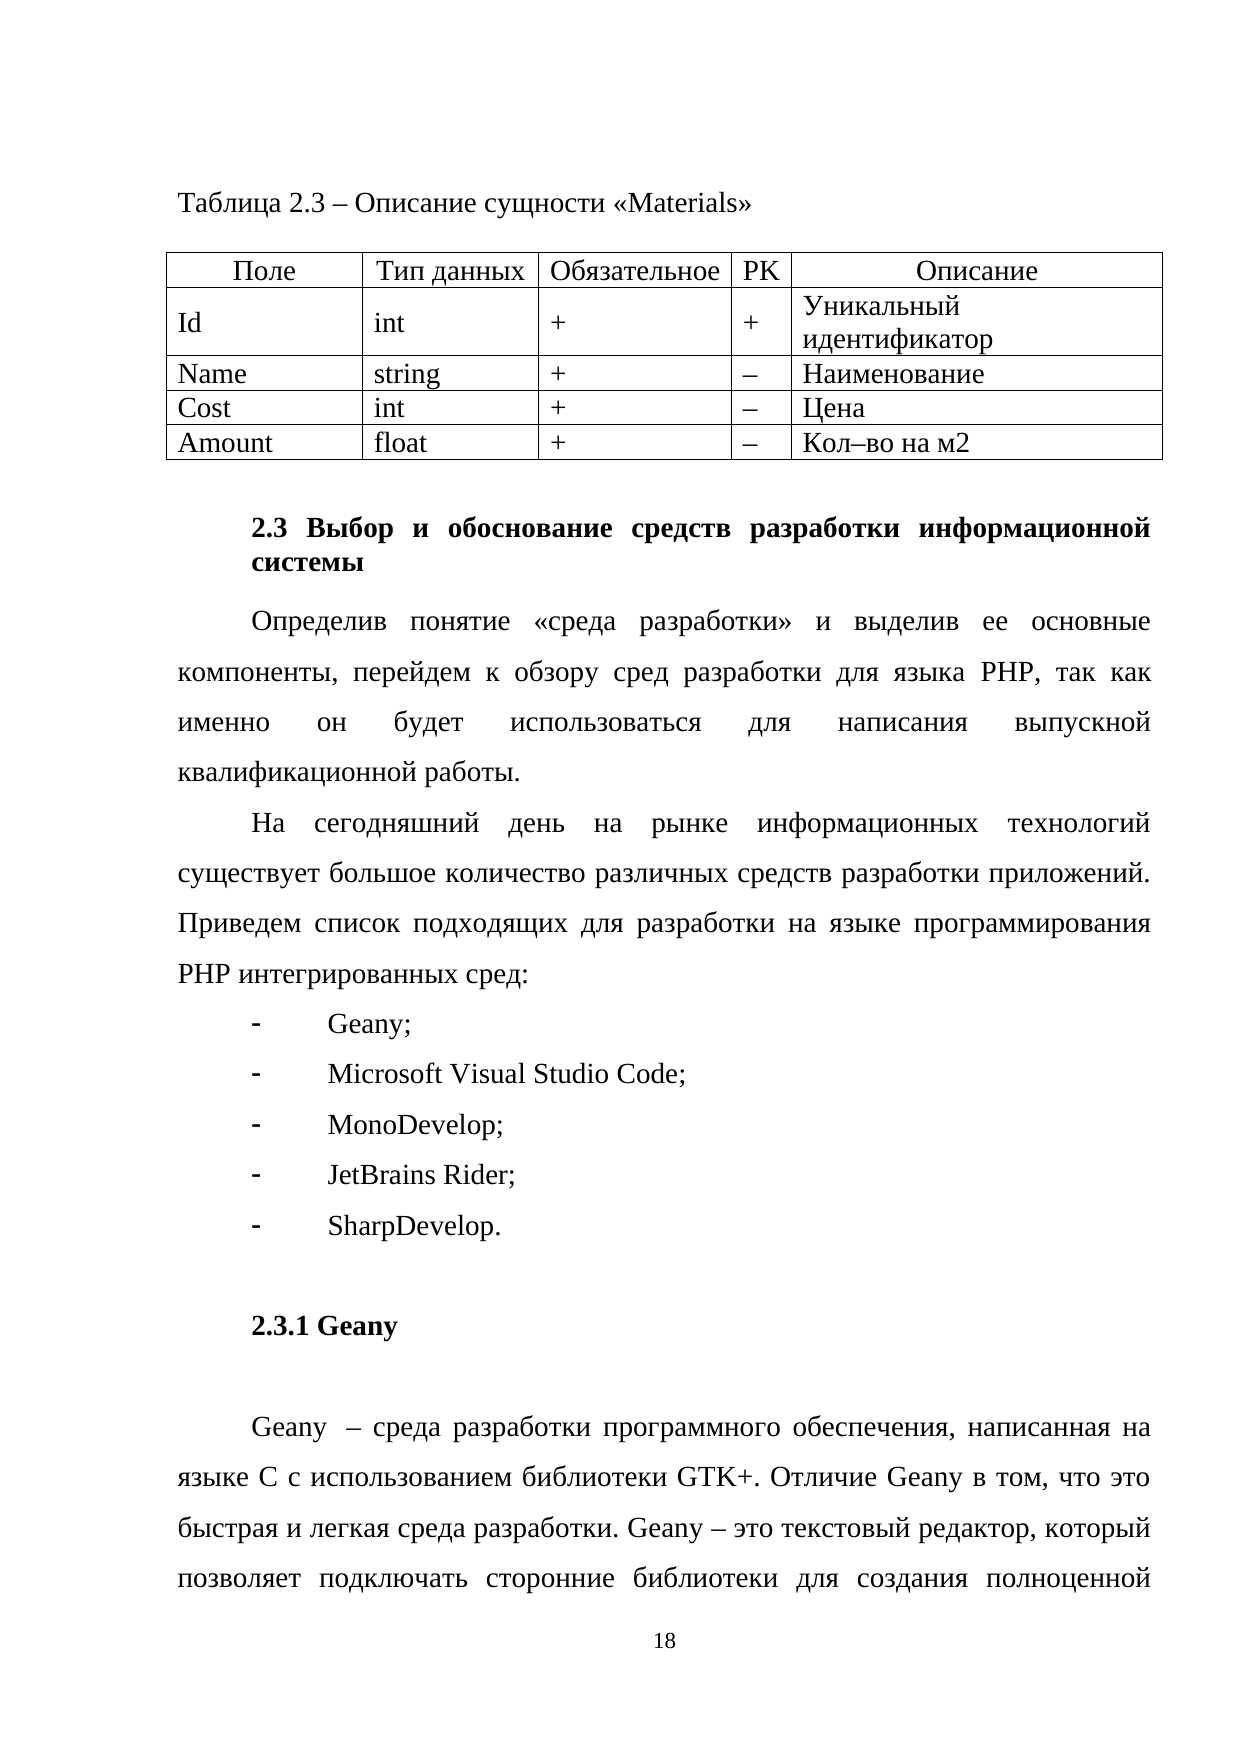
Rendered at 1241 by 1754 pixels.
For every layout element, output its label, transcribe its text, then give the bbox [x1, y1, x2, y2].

list Microsoft Visual Studio Code; [177, 1056, 1152, 1090]
table_cell – [732, 391, 791, 424]
table_cell + [539, 356, 731, 389]
table_cell int [363, 288, 538, 355]
table_header Тип данных [363, 253, 538, 287]
text 2.3 Выбор и обоснование средств разработки информационной системы [251, 510, 1152, 577]
table_cell Цена [792, 391, 1162, 424]
table_header PK [732, 253, 791, 287]
text Таблица 2.3 – Описание сущности «Materials» [177, 185, 1152, 219]
table_cell – [732, 356, 791, 389]
table_cell + [732, 288, 791, 355]
table_cell – [732, 425, 791, 459]
table_cell float [363, 425, 538, 459]
table_cell + [539, 391, 731, 424]
list MonoDevelop; [177, 1107, 1152, 1141]
list SharpDevelop. [177, 1208, 1152, 1241]
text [177, 1409, 1152, 1593]
table_header Поле [167, 253, 362, 287]
table_cell int [363, 391, 538, 424]
table_header Описание [792, 253, 1162, 287]
list JetBrains Rider; [177, 1157, 1152, 1191]
table_cell Уникальный идентификатор [792, 288, 1162, 355]
text На сегодняшний день на рынке информационных технологий существует большое количество различных средств разработки приложений. Приведем список подходящих для разработки на языке программирования PHP интегрированных сред: [177, 805, 1152, 989]
table_cell Cost [167, 391, 362, 424]
table_header Обязательное [539, 253, 731, 287]
table_cell Кол–во на м2 [792, 425, 1162, 459]
list Geany; [177, 1006, 1152, 1040]
table_cell Amount [167, 425, 362, 459]
table_cell Name [167, 356, 362, 389]
text Определив понятие «среда разработки» и выделив ее основные компоненты, перейдем к обзору сред разработки для языка PHP, так как именно он будет использоваться для написания выпускной квалификационной работы. [177, 603, 1152, 788]
text 2.3.1 Geany [177, 1308, 1152, 1342]
table_cell Id [167, 288, 362, 355]
table_cell Наименование [792, 356, 1162, 389]
table_cell + [539, 425, 731, 459]
table_cell string [363, 356, 538, 389]
table_cell + [539, 288, 731, 355]
